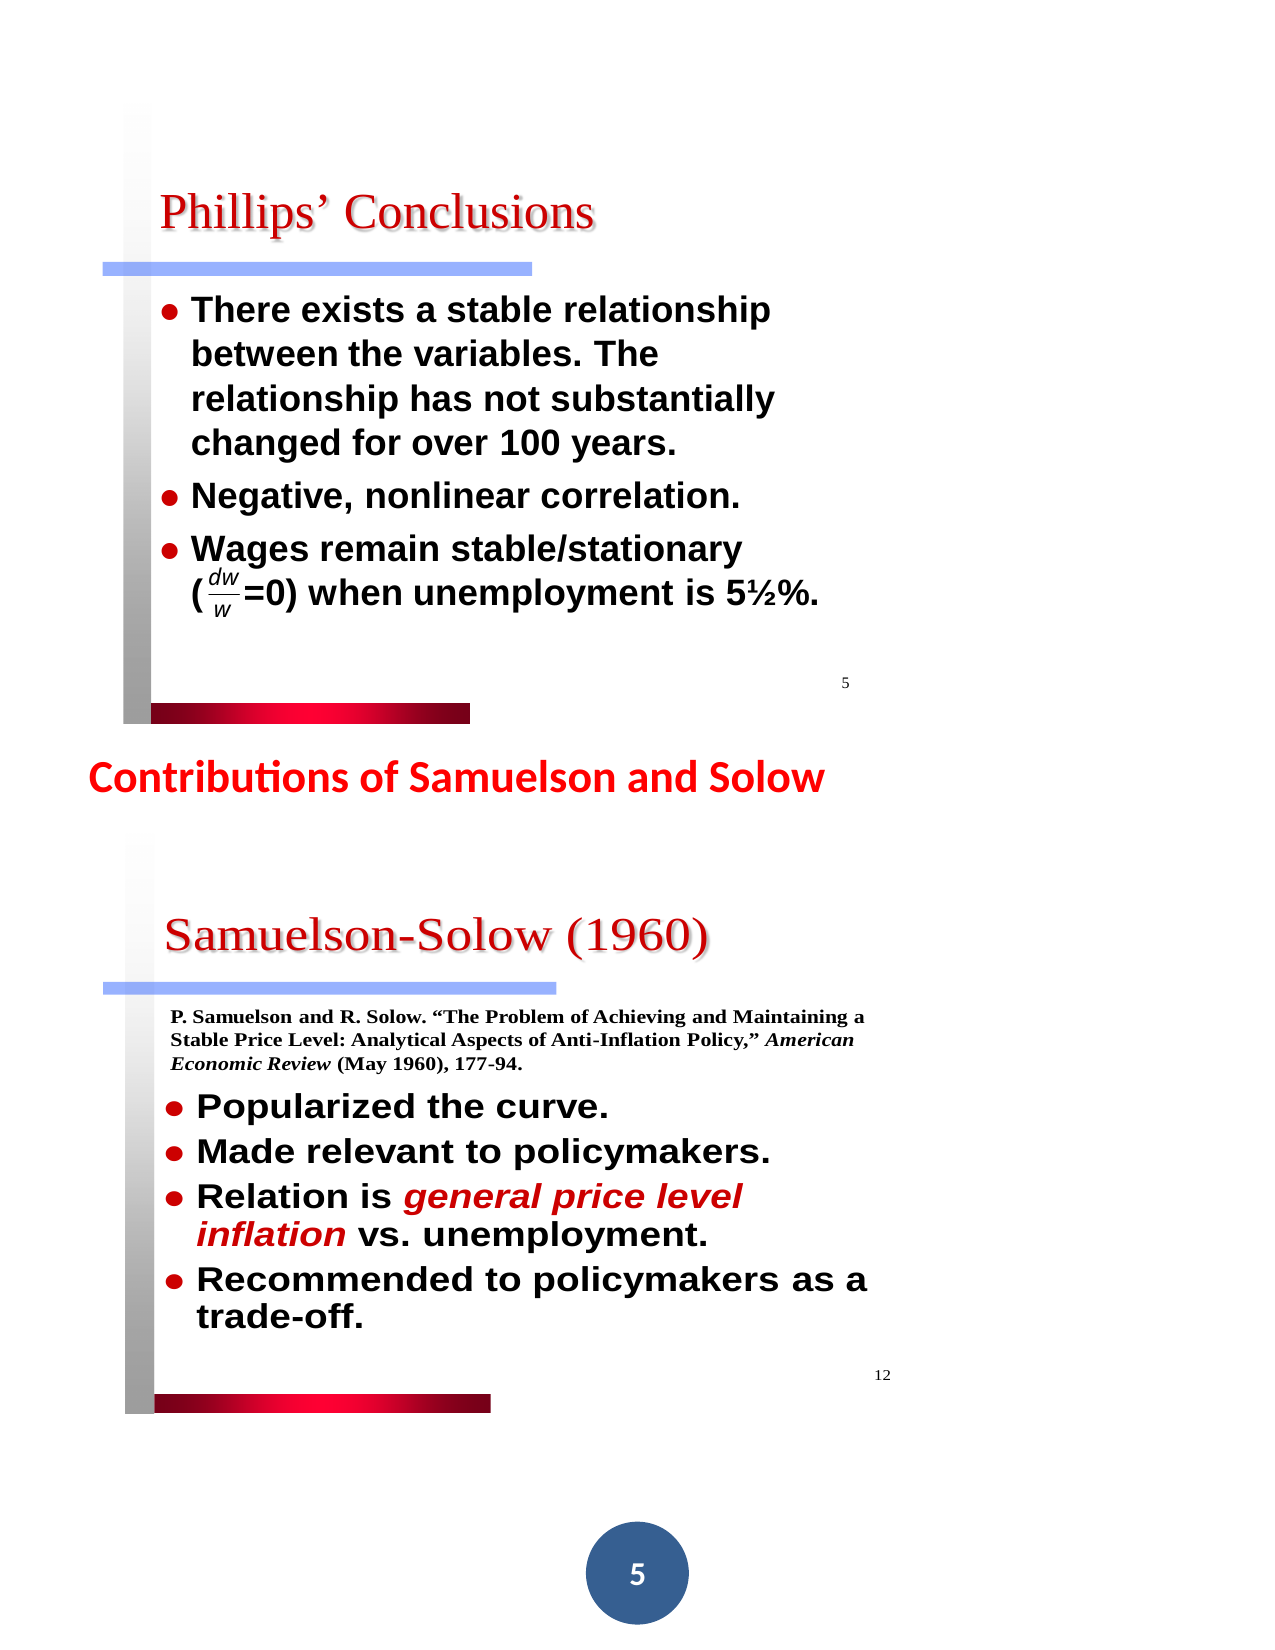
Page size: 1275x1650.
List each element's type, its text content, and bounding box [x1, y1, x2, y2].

text Contributions of Samuelson and Solow [89, 748, 1093, 804]
